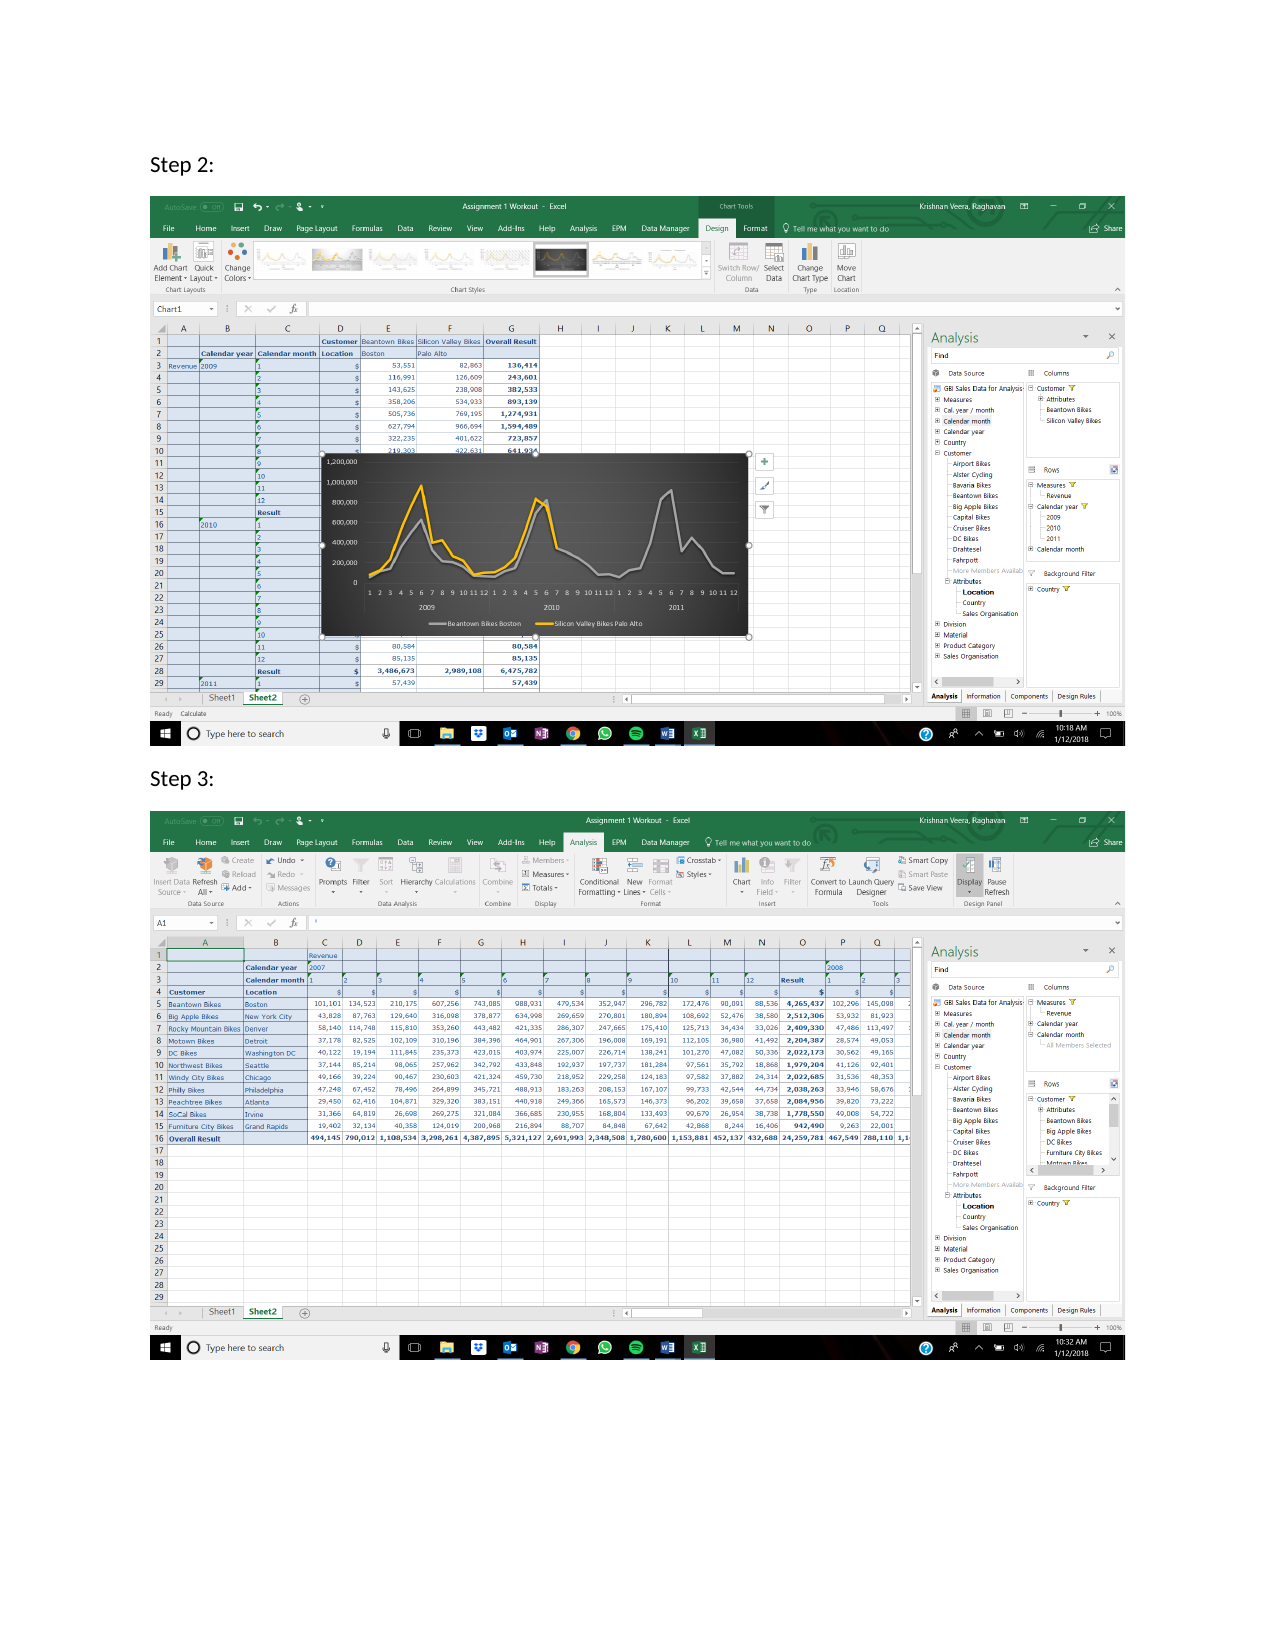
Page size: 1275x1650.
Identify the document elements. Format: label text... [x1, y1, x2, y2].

text Step 3: [150, 764, 1125, 792]
picture [150, 811, 1125, 1360]
picture [150, 196, 1125, 746]
text Step 2: [150, 150, 1125, 178]
